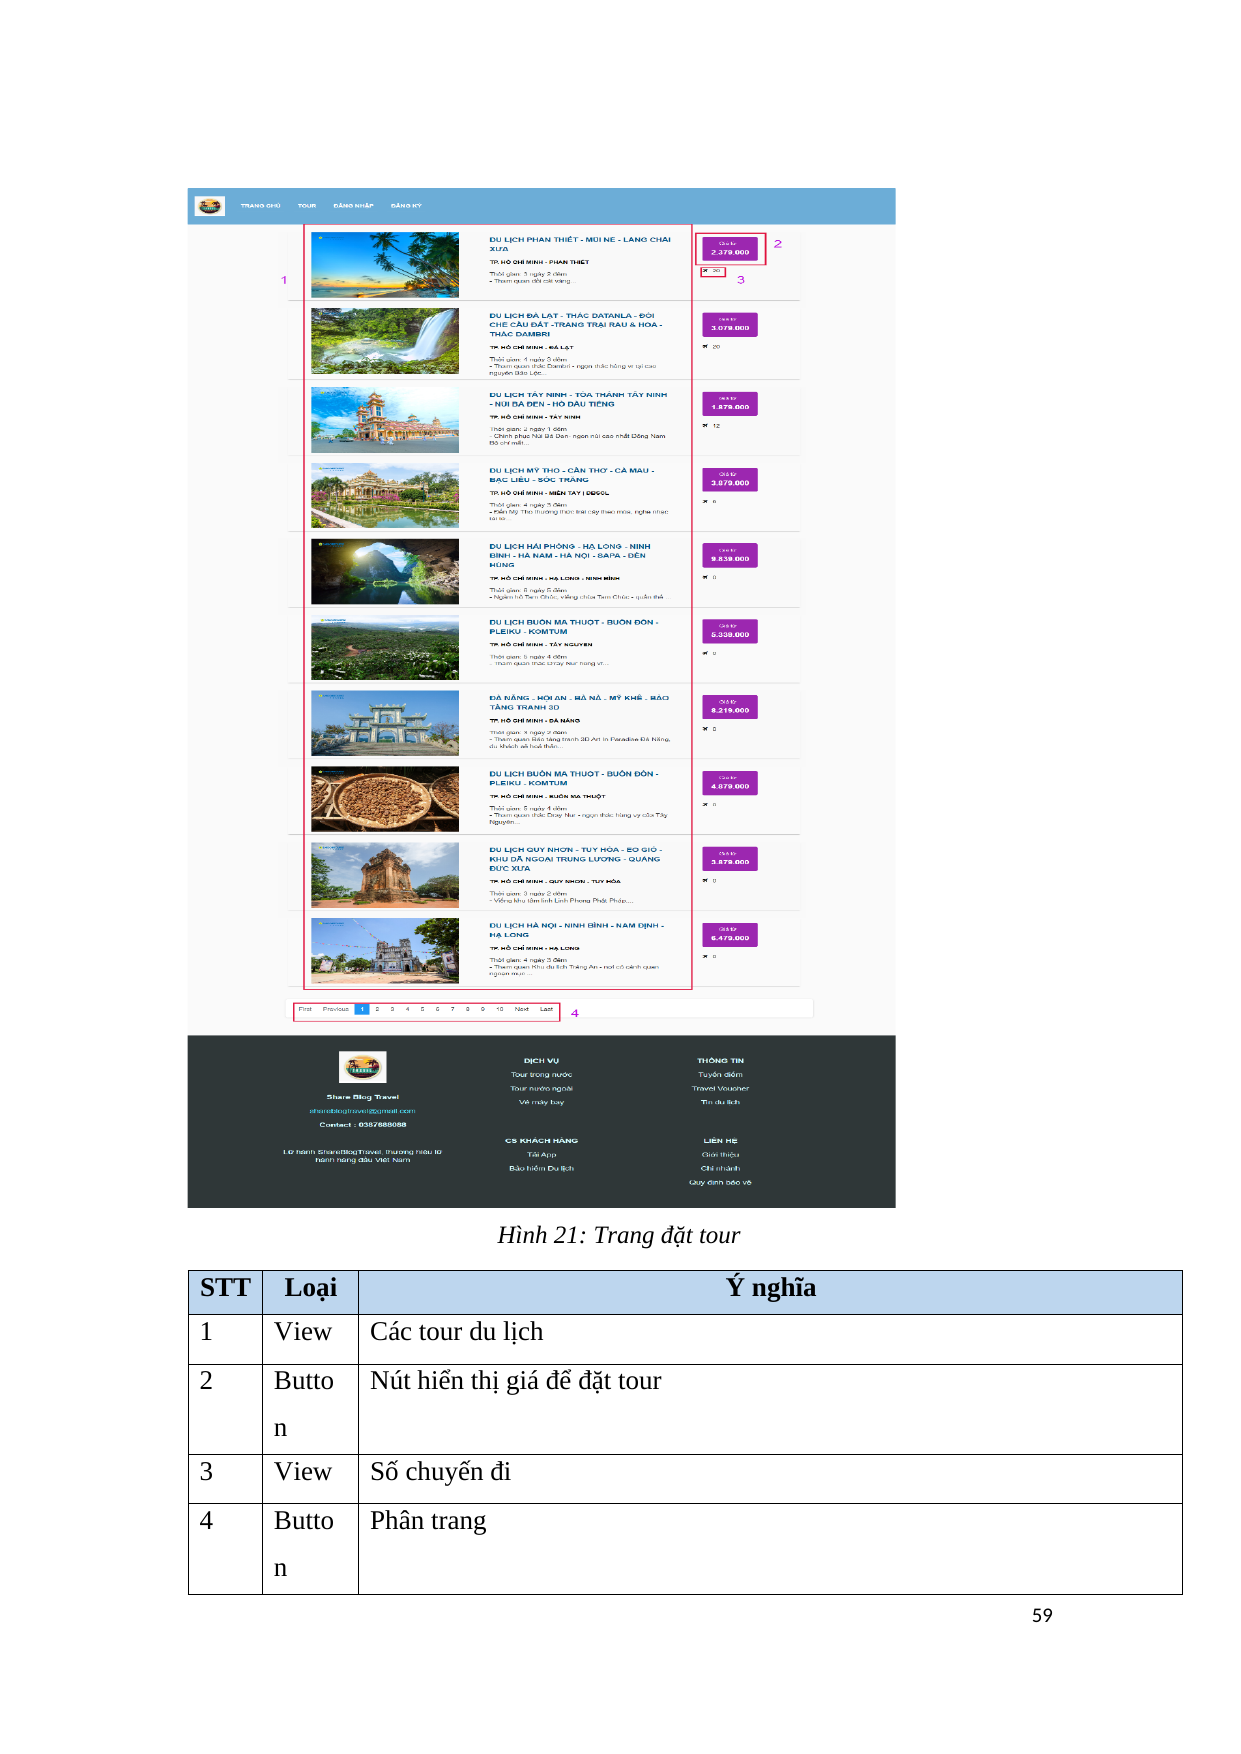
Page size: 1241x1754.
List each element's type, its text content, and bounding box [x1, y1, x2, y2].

table_cell Số chuyến đi [359, 1455, 1182, 1503]
table_cell View [263, 1315, 358, 1363]
table_cell Nút hiển thị giá để đặt tour [359, 1365, 1182, 1454]
table_cell 3 [189, 1455, 262, 1503]
table_cell 1 [189, 1315, 262, 1363]
table_header STT [189, 1271, 262, 1314]
table_cell Button [263, 1504, 358, 1594]
text Hình 21: Trang đặt tour [187, 1221, 1053, 1249]
table_header Loại [263, 1271, 358, 1314]
table_cell Button [263, 1365, 358, 1454]
table_header Ý nghĩa [359, 1271, 1182, 1314]
picture [187, 188, 896, 1208]
table_cell View [263, 1455, 358, 1503]
table_cell Các tour du lịch [359, 1315, 1182, 1363]
table_cell 4 [189, 1504, 262, 1594]
table_cell 2 [189, 1365, 262, 1454]
table_cell Phân trang [359, 1504, 1182, 1594]
